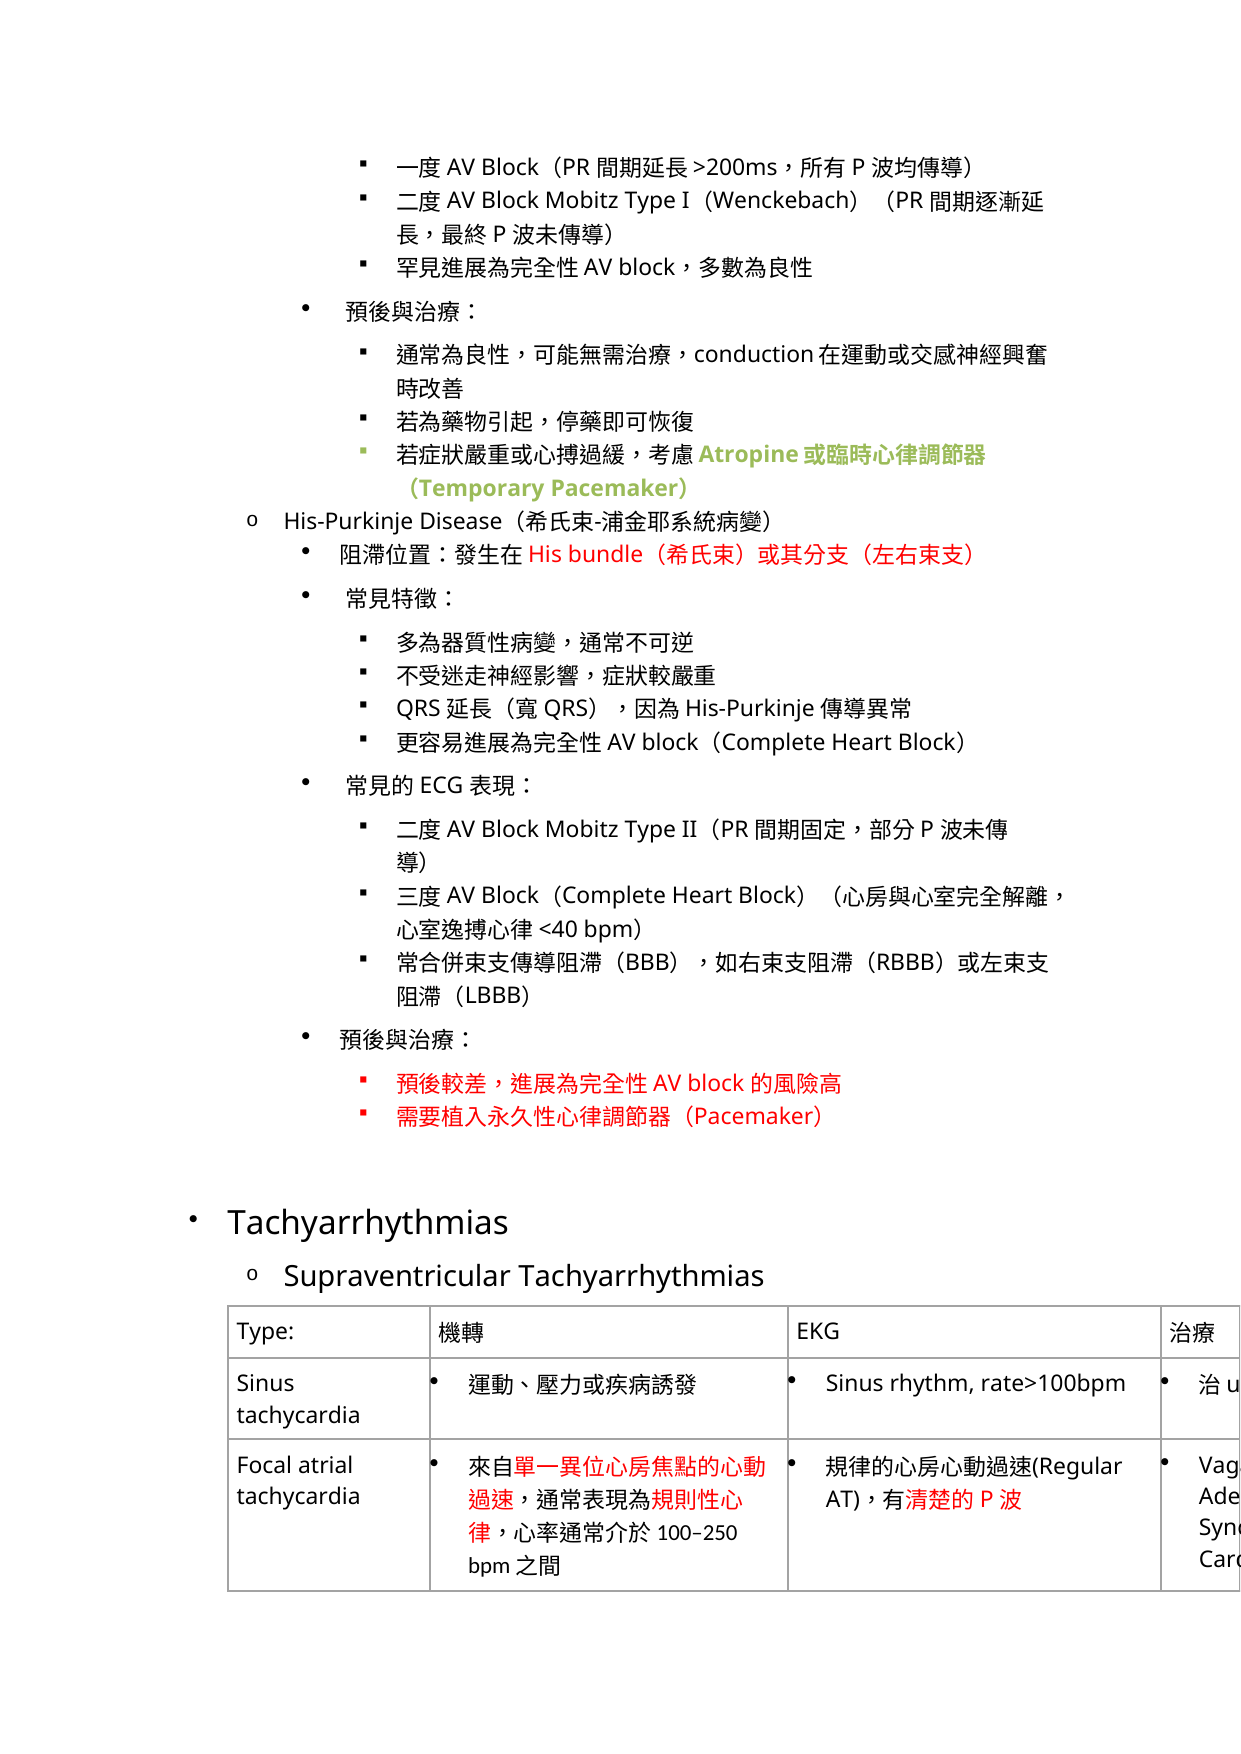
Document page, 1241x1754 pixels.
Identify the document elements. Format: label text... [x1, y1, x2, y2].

list 二度 AV Block Mobitz Type I（Wenckebach）（PR 間期逐漸延長，最終 P 波未傳導） [358, 183, 1053, 250]
list 預後較差，進展為完全性 AV block 的風險高 [358, 1066, 1053, 1099]
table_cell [229, 1440, 429, 1590]
list QRS 延長（寬 QRS），因為 His-Purkinje 傳導異常 [358, 691, 1053, 724]
list 一度 AV Block（PR 間期延長 >200ms，所有 P 波均傳導） [358, 150, 1053, 183]
table_header Type: [229, 1307, 429, 1357]
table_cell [789, 1440, 1160, 1590]
list 常合併束支傳導阻滯（BBB），如右束支阻滯（RBBB）或左束支阻滯（LBBB） [358, 945, 1053, 1012]
list His-Purkinje Disease（希氏束-浦金耶系統病變） [246, 504, 1053, 537]
table_cell 運動、壓力或疾病誘發 [431, 1359, 787, 1438]
list 若為藥物引起，停藥即可恢復 [358, 404, 1053, 437]
list 二度 AV Block Mobitz Type II（PR 間期固定，部分 P 波未傳導） [358, 812, 1053, 878]
table_cell Sinus tachycardia [229, 1359, 429, 1438]
list 不受迷走神經影響，症狀較嚴重 [358, 658, 1053, 691]
table_header 治療 [1162, 1307, 1239, 1357]
table_header EKG [789, 1307, 1160, 1357]
list 預後與治療： [302, 294, 1053, 327]
list 更容易進展為完全性 AV block（Complete Heart Block） [358, 724, 1053, 758]
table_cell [1162, 1440, 1239, 1590]
list 預後與治療： [302, 1022, 1053, 1055]
list 需要植入永久性心律調節器（Pacemaker） [358, 1099, 1053, 1132]
table_cell Sinus rhythm, rate>100bpm [789, 1359, 1160, 1438]
list Tachyarrhythmias [189, 1199, 1053, 1244]
list 通常為良性，可能無需治療，conduction在運動或交感神經興奮時改善 [358, 337, 1053, 404]
list 三度 AV Block（Complete Heart Block）（心房與心室完全解離，心室逸搏心律 <40 bpm） [358, 878, 1053, 945]
list 罕見進展為完全性AV block，多數為良性 [358, 250, 1053, 283]
list 多為器質性病變，通常不可逆 [358, 624, 1053, 658]
list Supraventricular Tachyarrhythmias [246, 1255, 1053, 1294]
list 常見特徵： [302, 581, 1053, 614]
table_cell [431, 1440, 787, 1590]
list 阻滯位置：發生在 His bundle（希氏束）或其分支（左右束支） [302, 537, 1053, 571]
table_cell 治underlying causes [1162, 1359, 1239, 1438]
list 常見的 ECG 表現： [302, 768, 1053, 801]
table_header 機轉 [431, 1307, 787, 1357]
list 若症狀嚴重或心搏過緩，考慮Atropine或臨時心律調節器（Temporary Pacemaker） [358, 437, 1053, 504]
